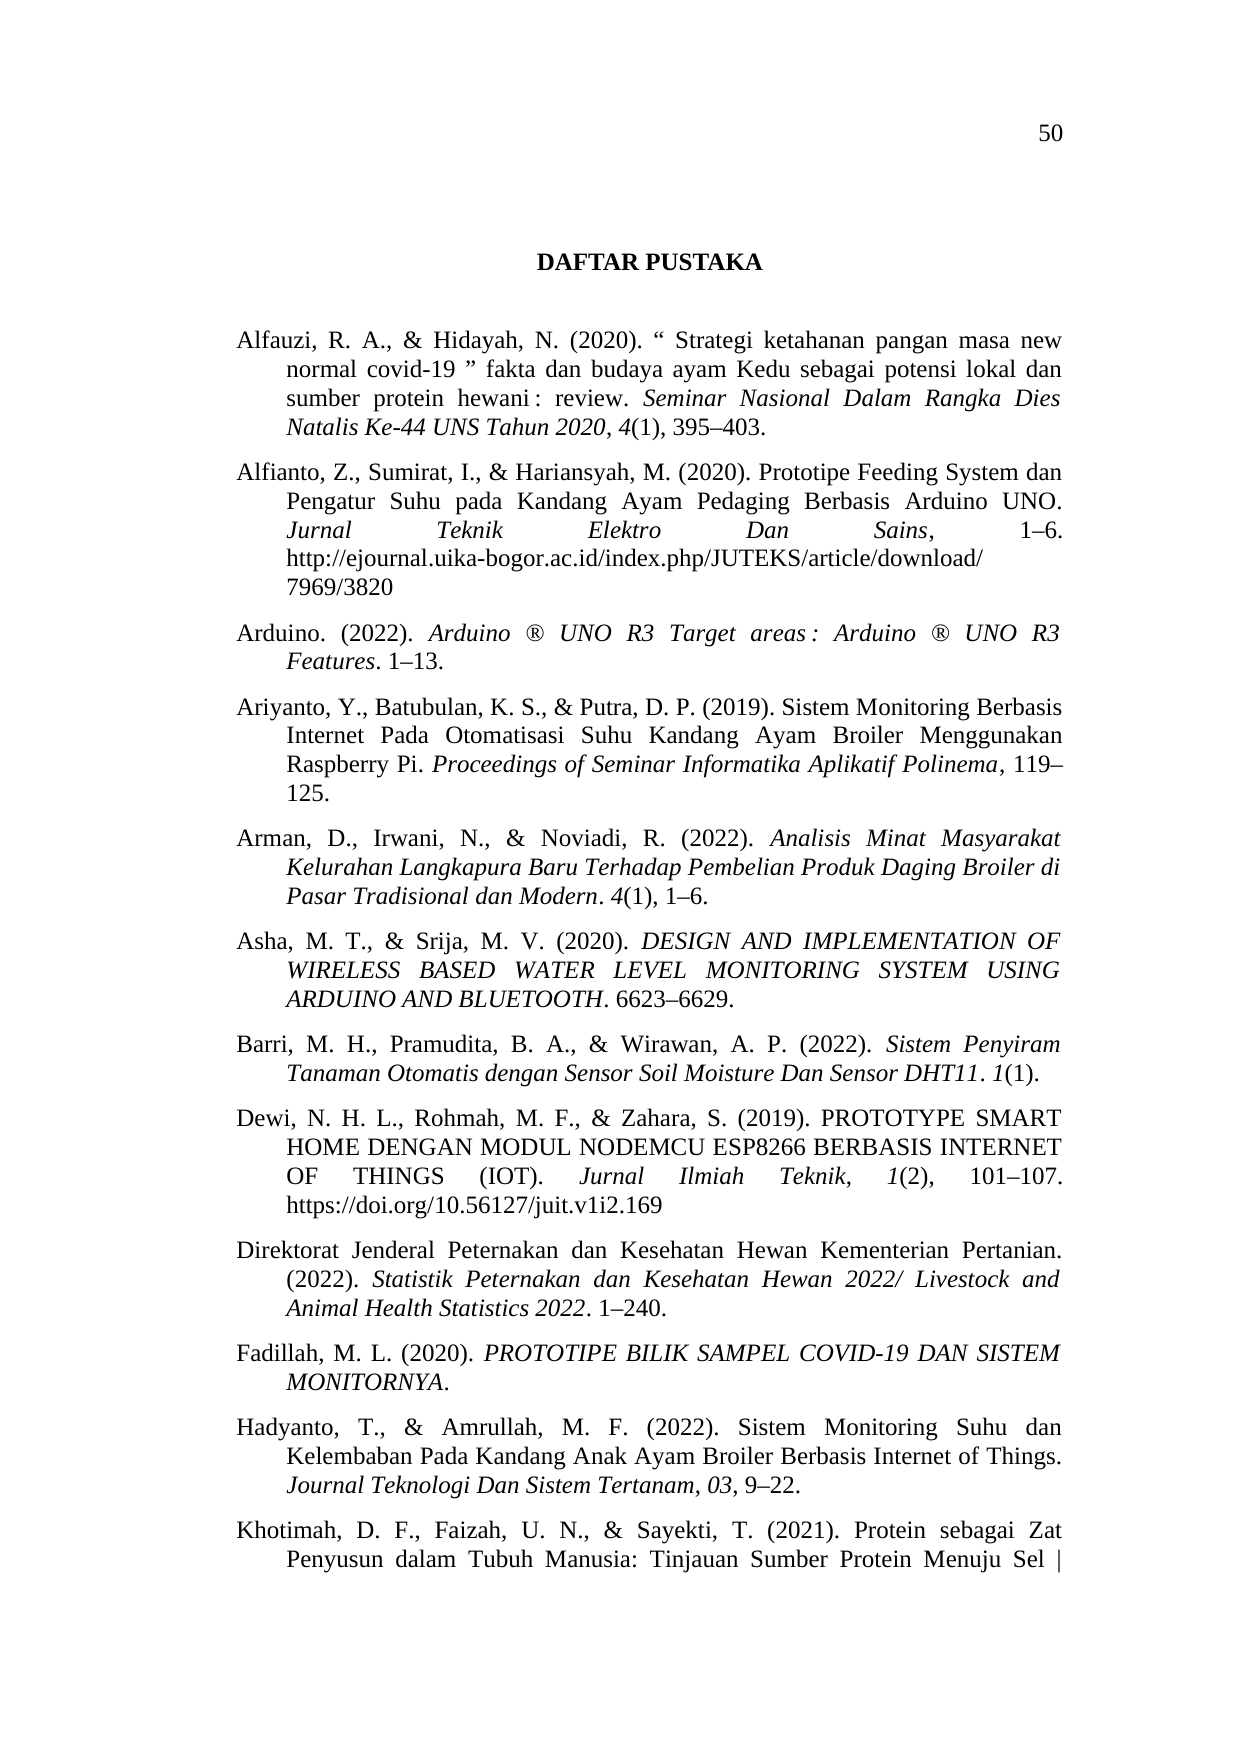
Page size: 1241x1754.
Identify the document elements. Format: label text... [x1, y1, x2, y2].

text Asha, M. T., & Srija, M. V. (2020). DESIGN AND IMPLEMENTATION OF WIRELESS BASED WATER LEVEL MONITORING SYSTEM USING ARDUINO AND BLUETOOTH. 6623–6629. [236, 926, 1063, 1013]
text Ariyanto, Y., Batubulan, K. S., & Putra, D. P. (2019). Sistem Monitoring Berbasis Internet Pada Otomatisasi Suhu Kandang Ayam Broiler Menggunakan Raspberry Pi. Proceedings of Seminar Informatika Aplikatif Polinema, 119–125. [236, 692, 1063, 807]
text Arman, D., Irwani, N., & Noviadi, R. (2022). Analisis Minat Masyarakat Kelurahan Langkapura Baru Terhadap Pembelian Produk Daging Broiler di Pasar Tradisional dan Modern. 4(1), 1–6. [236, 823, 1063, 910]
text Alfauzi, R. A., & Hidayah, N. (2020). “ Strategi ketahanan pangan masa new normal covid-19 ” fakta dan budaya ayam Kedu sebagai potensi lokal dan sumber protein hewani : review. Seminar Nasional Dalam Rangka Dies Natalis Ke-44 UNS Tahun 2020, 4(1), 395–403. [236, 326, 1063, 441]
text Alfianto, Z., Sumirat, I., & Hariansyah, M. (2020). Prototipe Feeding System dan Pengatur Suhu pada Kandang Ayam Pedaging Berbasis Arduino UNO. Jurnal Teknik Elektro Dan Sains, 1–6. http://ejournal.uika-bogor.ac.id/index.php/JUTEKS/article/download/7969/3820 [236, 457, 1063, 601]
text Hadyanto, T., & Amrullah, M. F. (2022). Sistem Monitoring Suhu dan Kelembaban Pada Kandang Anak Ayam Broiler Berbasis Internet of Things. Journal Teknologi Dan Sistem Tertanam, 03, 9–22. [236, 1412, 1063, 1498]
text Dewi, N. H. L., Rohmah, M. F., & Zahara, S. (2019). PROTOTYPE SMART HOME DENGAN MODUL NODEMCU ESP8266 BERBASIS INTERNET OF THINGS (IOT). Jurnal Ilmiah Teknik, 1(2), 101–107. https://doi.org/10.56127/juit.v1i2.169 [236, 1103, 1063, 1218]
text Fadillah, M. L. (2020). PROTOTIPE BILIK SAMPEL COVID-19 DAN SISTEM MONITORNYA. [236, 1338, 1063, 1396]
subtitle DAFTAR PUSTAKA [236, 247, 1063, 276]
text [236, 1515, 1063, 1573]
text Barri, M. H., Pramudita, B. A., & Wirawan, A. P. (2022). Sistem Penyiram Tanaman Otomatis dengan Sensor Soil Moisture Dan Sensor DHT11. 1(1). [236, 1029, 1063, 1087]
text Arduino. (2022). Arduino ® UNO R3 Target areas : Arduino ® UNO R3 Features. 1–13. [236, 618, 1063, 675]
text Direktorat Jenderal Peternakan dan Kesehatan Hewan Kementerian Pertanian. (2022). Statistik Peternakan dan Kesehatan Hewan 2022/ Livestock and Animal Health Statistics 2022. 1–240. [236, 1235, 1063, 1321]
